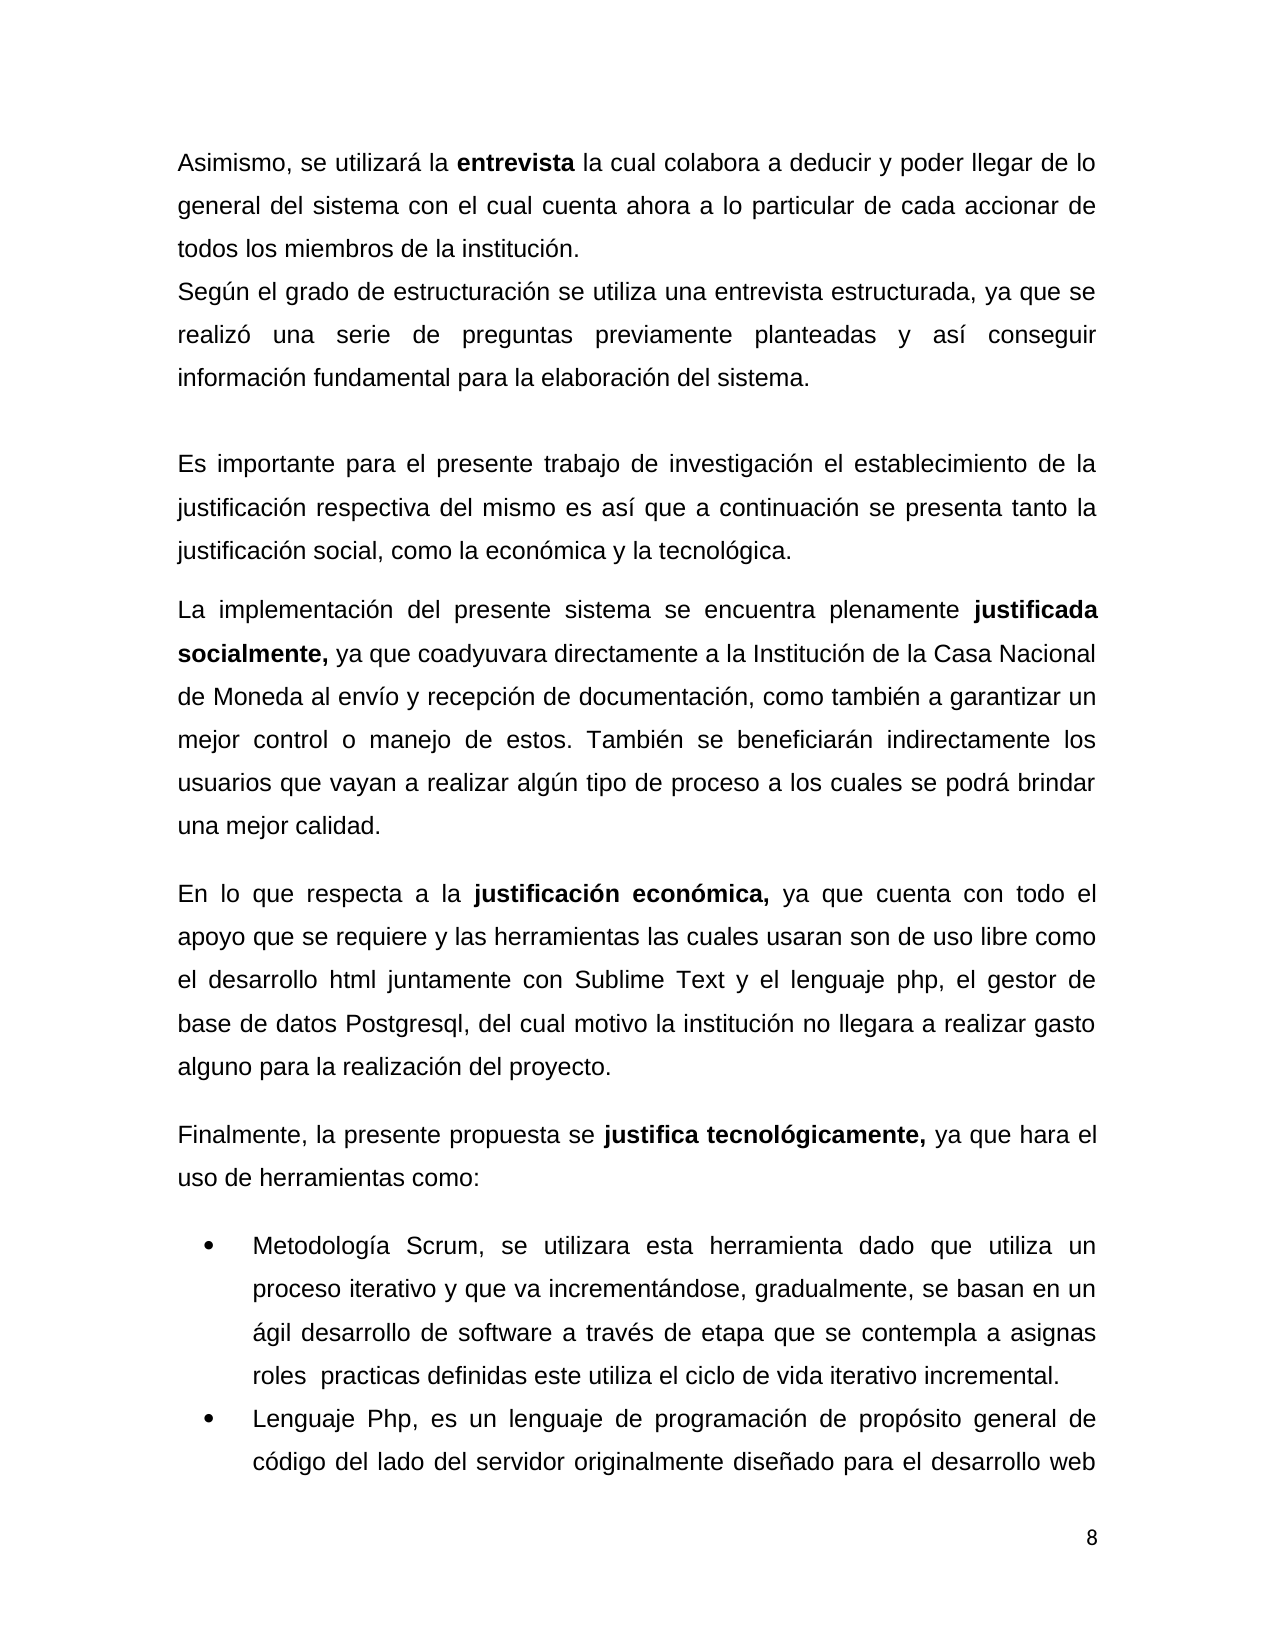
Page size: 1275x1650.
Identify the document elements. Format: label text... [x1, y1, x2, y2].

text La implementación del presente sistema se encuentra plenamente justificada socialmente, ya que coadyuvara directamente a la Institución de la Casa Nacional de Moneda al envío y recepción de documentación, como también a garantizar un mejor control o manejo de estos. También se beneficiarán indirectamente los usuarios que vayan a realizar algún tipo de proceso a los cuales se podrá brindar una mejor calidad. [177, 596, 1098, 840]
text Según el grado de estructuración se utiliza una entrevista estructurada, ya que se realizó una serie de preguntas previamente planteadas y así conseguir información fundamental para la elaboración del sistema. [177, 277, 1098, 392]
text En lo que respecta a la justificación económica, ya que cuenta con todo el apoyo que se requiere y las herramientas las cuales usaran son de uso libre como el desarrollo html juntamente con Sublime Text y el lenguaje php, el gestor de base de datos Postgresql, del cual motivo la institución no llegara a realizar gasto alguno para la realización del proyecto. [177, 879, 1098, 1081]
text Es importante para el presente trabajo de investigación el establecimiento de la justificación respectiva del mismo es así que a continuación se presenta tanto la justificación social, como la económica y la tecnológica. [177, 449, 1098, 564]
text Asimismo, se utilizará la entrevista la cual colabora a deducir y poder llegar de lo general del sistema con el cual cuenta ahora a lo particular de cada accionar de todos los miembros de la institución. [177, 148, 1098, 263]
list Metodología Scrum, se utilizara esta herramienta dado que utiliza un proceso iterativo y que va incrementándose, gradualmente, se basan en un ágil desarrollo de software a través de etapa que se contempla a asignas roles practicas definidas este utiliza el ciclo de vida iterativo incremental. [215, 1231, 1098, 1389]
text Finalmente, la presente propuesta se justifica tecnológicamente, ya que hara el uso de herramientas como: [177, 1120, 1098, 1192]
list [215, 1404, 1098, 1476]
